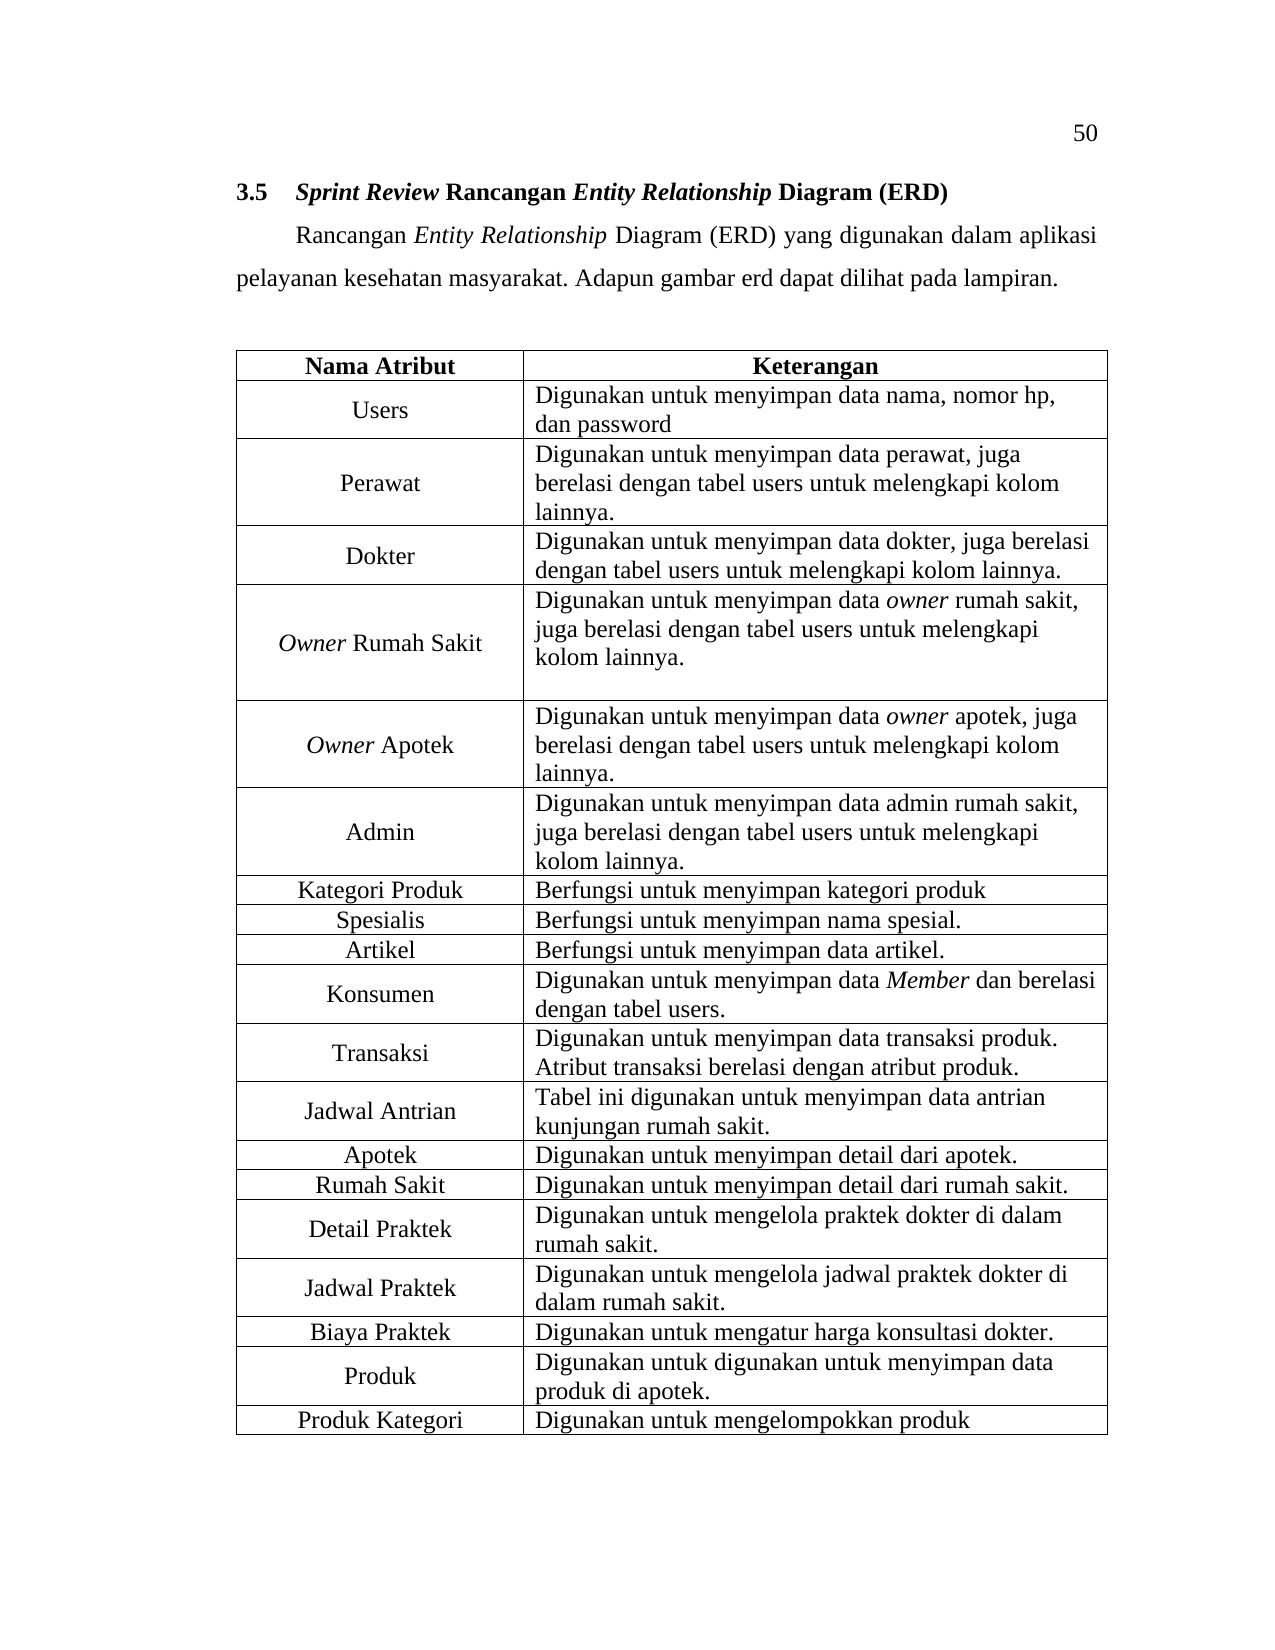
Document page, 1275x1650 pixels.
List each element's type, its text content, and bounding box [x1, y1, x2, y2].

subtitle Sprint Review Rancangan Entity Relationship Diagram (ERD) [236, 177, 1098, 206]
table_cell Digunakan untuk menyimpan detail dari rumah sakit. [524, 1170, 1107, 1199]
table_cell Produk Kategori [237, 1406, 523, 1434]
table_cell Digunakan untuk digunakan untuk menyimpan data produk di apotek. [524, 1347, 1107, 1404]
table_cell Users [237, 381, 523, 438]
table_cell Digunakan untuk menyimpan data perawat, juga berelasi dengan tabel users untuk melengkapi kolom lainnya. [524, 439, 1107, 525]
table_cell Artikel [237, 935, 523, 964]
table_cell Rumah Sakit [237, 1170, 523, 1199]
table_header Keterangan [524, 351, 1107, 379]
table_cell Biaya Praktek [237, 1317, 523, 1346]
table_cell Digunakan untuk menyimpan detail dari apotek. [524, 1141, 1107, 1169]
table_cell Digunakan untuk menyimpan data owner rumah sakit, juga berelasi dengan tabel users untuk melengkapi kolom lainnya. [524, 585, 1107, 700]
table_cell Berfungsi untuk menyimpan data artikel. [524, 935, 1107, 964]
table_cell Kategori Produk [237, 876, 523, 904]
table_cell Admin [237, 788, 523, 874]
table_cell Owner Apotek [237, 701, 523, 787]
table_cell Berfungsi untuk menyimpan kategori produk [524, 876, 1107, 904]
table_cell Berfungsi untuk menyimpan nama spesial. [524, 905, 1107, 934]
table_cell Detail Praktek [237, 1200, 523, 1258]
table_cell Tabel ini digunakan untuk menyimpan data antrian kunjungan rumah sakit. [524, 1082, 1107, 1139]
table_cell Apotek [237, 1141, 523, 1169]
table_cell Jadwal Praktek [237, 1259, 523, 1316]
table_cell Konsumen [237, 965, 523, 1022]
table_cell Digunakan untuk menyimpan data admin rumah sakit, juga berelasi dengan tabel users untuk melengkapi kolom lainnya. [524, 788, 1107, 874]
table_cell Digunakan untuk menyimpan data transaksi produk. Atribut transaksi berelasi dengan atribut produk. [524, 1024, 1107, 1081]
table_cell Digunakan untuk mengelompokkan produk [524, 1406, 1107, 1434]
table_cell Digunakan untuk menyimpan data Member dan berelasi dengan tabel users. [524, 965, 1107, 1022]
table_cell Digunakan untuk menyimpan data nama, nomor hp, dan password [524, 381, 1107, 438]
table_cell Dokter [237, 526, 523, 584]
table_cell Transaksi [237, 1024, 523, 1081]
table_cell Perawat [237, 439, 523, 525]
text Rancangan Entity Relationship Diagram (ERD) yang digunakan dalam aplikasi pelayanan kesehatan masyarakat. Adapun gambar erd dapat dilihat pada lampiran. [236, 220, 1098, 292]
table_cell Digunakan untuk mengelola jadwal praktek dokter di dalam rumah sakit. [524, 1259, 1107, 1316]
table_header Nama Atribut [237, 351, 523, 379]
table_cell Jadwal Antrian [237, 1082, 523, 1139]
table_cell Spesialis [237, 905, 523, 934]
table_cell Digunakan untuk menyimpan data dokter, juga berelasi dengan tabel users untuk melengkapi kolom lainnya. [524, 526, 1107, 584]
table_cell Owner Rumah Sakit [237, 585, 523, 700]
table_cell Digunakan untuk menyimpan data owner apotek, juga berelasi dengan tabel users untuk melengkapi kolom lainnya. [524, 701, 1107, 787]
table_cell Digunakan untuk mengatur harga konsultasi dokter. [524, 1317, 1107, 1346]
table_cell Produk [237, 1347, 523, 1404]
table_cell Digunakan untuk mengelola praktek dokter di dalam rumah sakit. [524, 1200, 1107, 1258]
